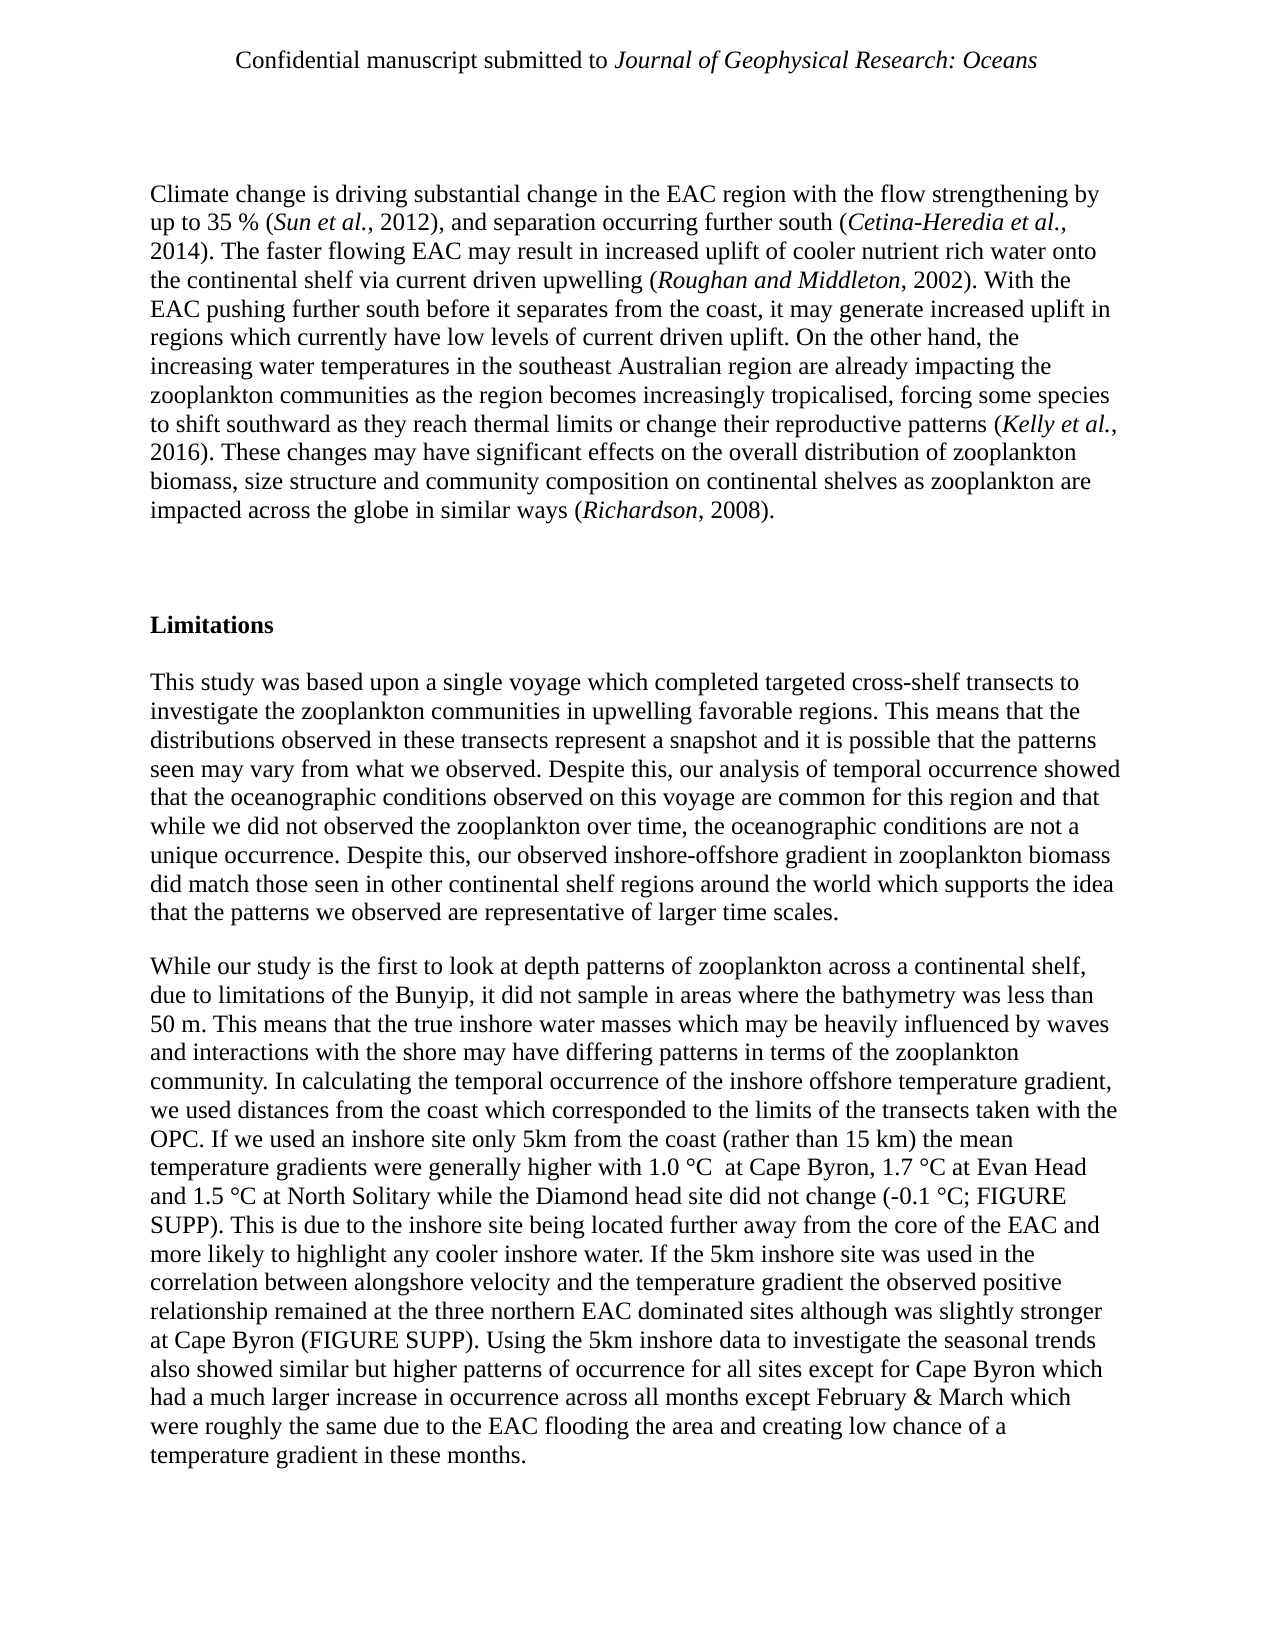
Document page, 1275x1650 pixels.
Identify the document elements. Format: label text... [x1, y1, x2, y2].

text Climate change is driving substantial change in the EAC region with the flow strengthening by up to 35 % (Sun et al., 2012), and separation occurring further south (Cetina-Heredia et al., 2014). The faster flowing EAC may result in increased uplift of cooler nutrient rich water onto the continental shelf via current driven upwelling (Roughan and Middleton, 2002). With the EAC pushing further south before it separates from the coast, it may generate increased uplift in regions which currently have low levels of current driven uplift. On the other hand, the increasing water temperatures in the southeast Australian region are already impacting the zooplankton communities as the region becomes increasingly tropicalised, forcing some species to shift southward as they reach thermal limits or change their reproductive patterns (Kelly et al., 2016). These changes may have significant effects on the overall distribution of zooplankton biomass, size structure and community composition on continental shelves as zooplankton are impacted across the globe in similar ways (Richardson, 2008). [150, 179, 1125, 524]
text Limitations [150, 610, 1125, 639]
subtitle While our study is the first to look at depth patterns of zooplankton across a continental shelf, due to limitations of the Bunyip, it did not sample in areas where the bathymetry was less than 50 m. This means that the true inshore water masses which may be heavily influenced by waves and interactions with the shore may have differing patterns in terms of the zooplankton community. In calculating the temporal occurrence of the inshore offshore temperature gradient, we used distances from the coast which corresponded to the limits of the transects taken with the OPC. If we used an inshore site only 5km from the coast (rather than 15 km) the mean temperature gradients were generally higher with 1.0 °C at Cape Byron, 1.7 °C at Evan Head and 1.5 °C at North Solitary while the Diamond head site did not change (-0.1 °C; FIGURE SUPP). This is due to the inshore site being located further away from the core of the EAC and more likely to highlight any cooler inshore water. If the 5km inshore site was used in the correlation between alongshore velocity and the temperature gradient the observed positive relationship remained at the three northern EAC dominated sites although was slightly stronger at Cape Byron (FIGURE SUPP). Using the 5km inshore data to investigate the seasonal trends also showed similar but higher patterns of occurrence for all sites except for Cape Byron which had a much larger increase in occurrence across all months except February & March which were roughly the same due to the EAC flooding the area and creating low chance of a temperature gradient in these months. [150, 951, 1125, 1469]
text This study was based upon a single voyage which completed targeted cross-shelf transects to investigate the zooplankton communities in upwelling favorable regions. This means that the distributions observed in these transects represent a snapshot and it is possible that the patterns seen may vary from what we observed. Despite this, our analysis of temporal occurrence showed that the oceanographic conditions observed on this voyage are common for this region and that while we did not observed the zooplankton over time, the oceanographic conditions are not a unique occurrence. Despite this, our observed inshore-offshore gradient in zooplankton biomass did match those seen in other continental shelf regions around the world which supports the idea that the patterns we observed are representative of larger time scales. [150, 667, 1125, 926]
